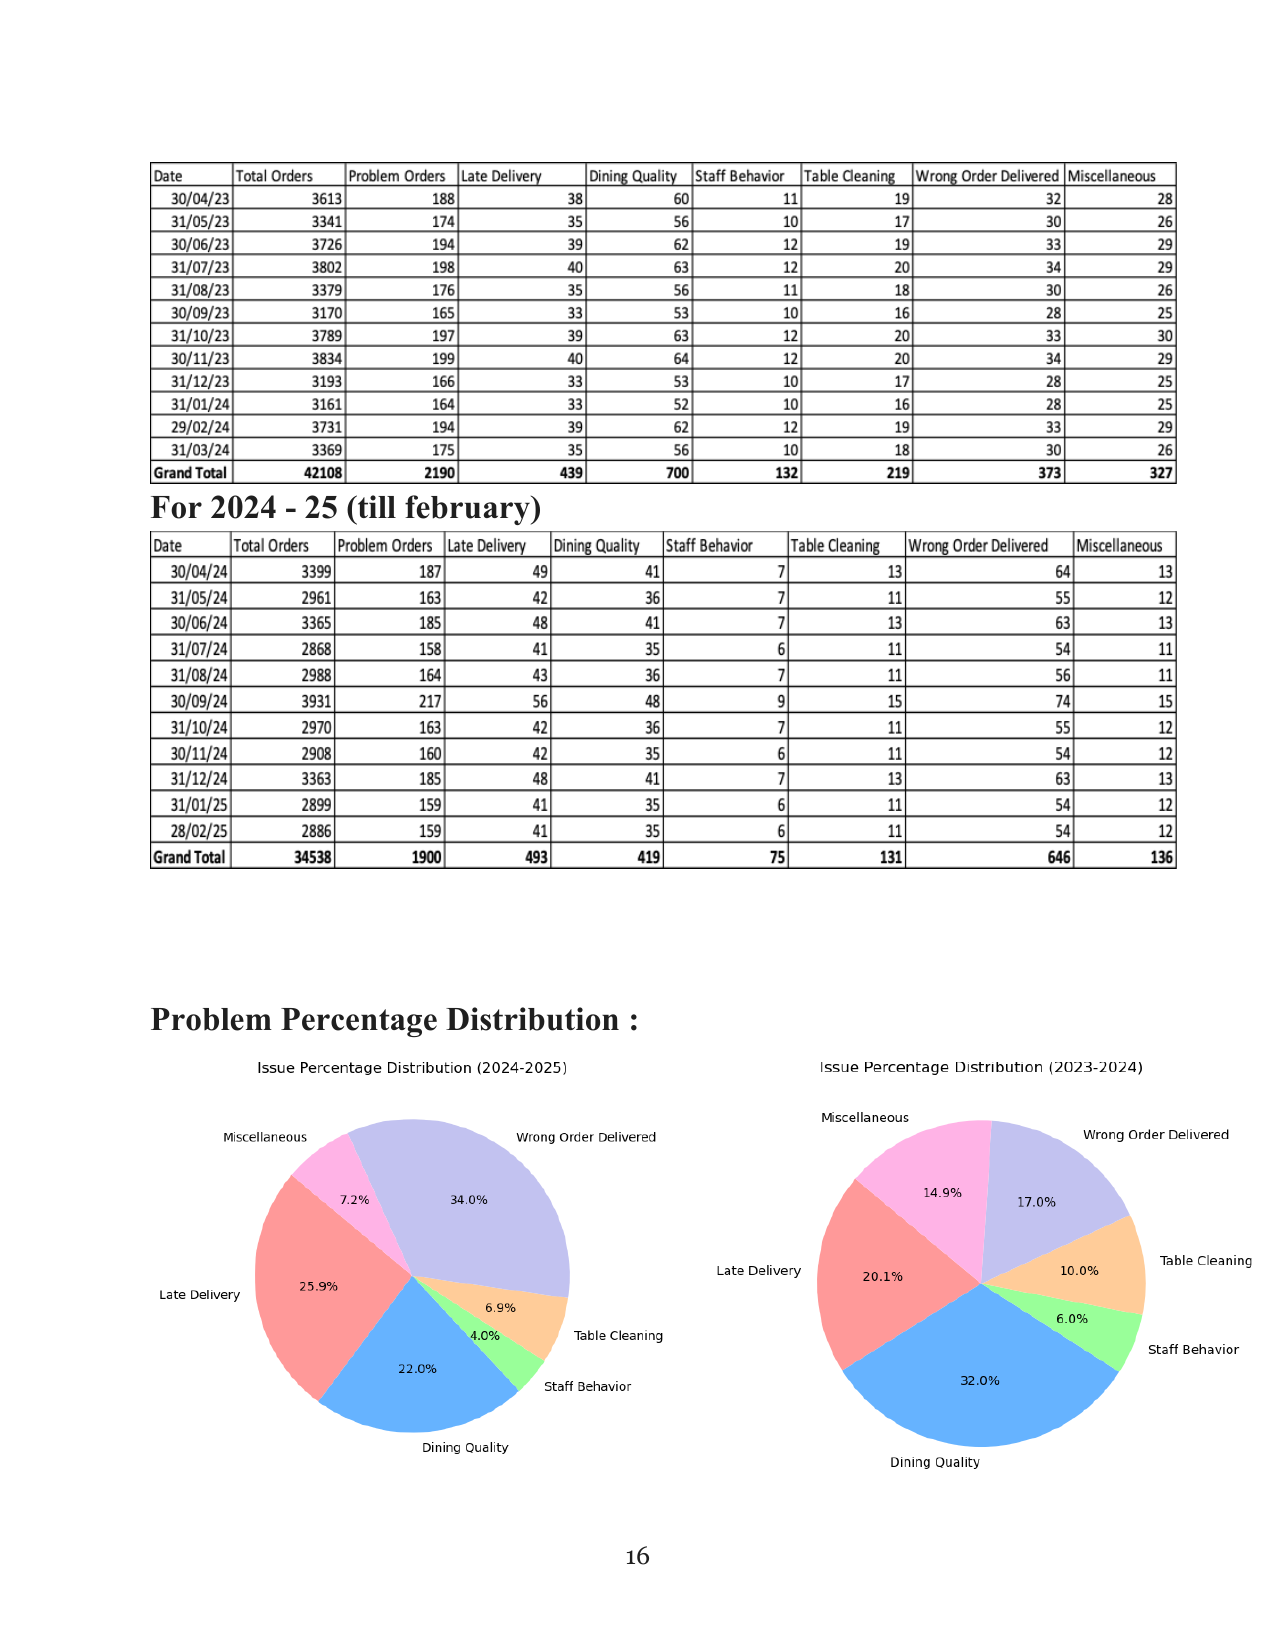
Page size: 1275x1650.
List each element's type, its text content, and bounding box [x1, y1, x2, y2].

picture [150, 531, 1178, 869]
picture [150, 162, 1178, 484]
picture [707, 1062, 1260, 1496]
picture [150, 1053, 671, 1470]
text For 2024 - 25 (till february) [150, 484, 1125, 526]
text Problem Percentage Distribution : [150, 1001, 1125, 1038]
